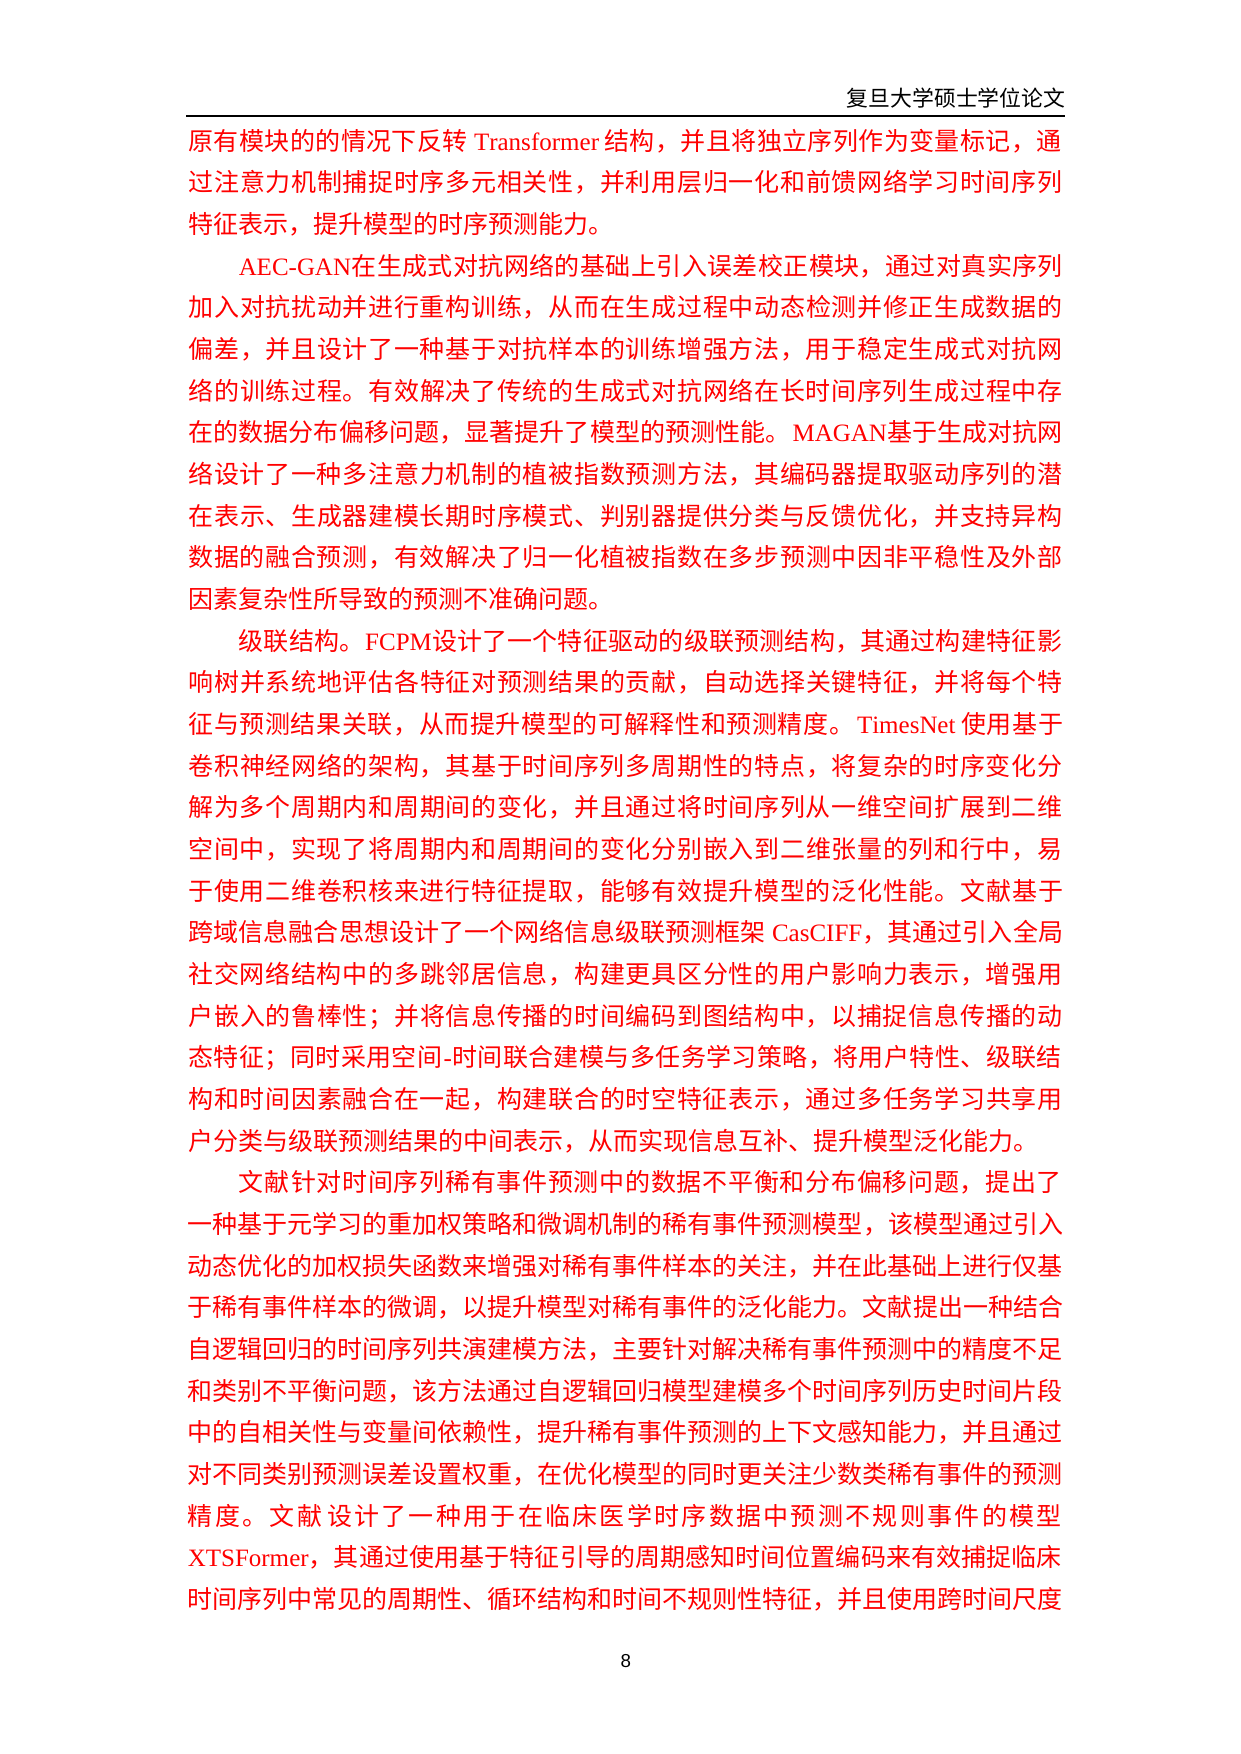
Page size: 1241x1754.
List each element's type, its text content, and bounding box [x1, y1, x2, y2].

text 级联结构。FCPM设计了一个特征驱动的级联预测结构，其通过构建特征影响树并系统地评估各特征对预测结果的贡献，自动选择关键特征，并将每个特征与预测结果关联，从而提升模型的可解释性和预测精度。TimesNet使用基于卷积神经网络的架构，其基于时间序列多周期性的特点，将复杂的时序变化分解为多个周期内和周期间的变化，并且通过将时间序列从一维空间扩展到二维空间中，实现了将周期内和周期间的变化分别嵌入到二维张量的列和行中，易于使用二维卷积核来进行特征提取，能够有效提升模型的泛化性能。文献基于跨域信息融合思想设计了一个网络信息级联预测框架CasCIFF，其通过引入全局社交网络结构中的多跳邻居信息，构建更具区分性的用户影响力表示，增强用户嵌入的鲁棒性；并将信息传播的时间编码到图结构中，以捕捉信息传播的动态特征；同时采用空间-时间联合建模与多任务学习策略，将用户特性、级联结构和时间因素融合在一起，构建联合的时空特征表示，通过多任务学习共享用户分类与级联预测结果的中间表示，从而实现信息互补、提升模型泛化能力。 [188, 617, 1063, 1158]
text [188, 117, 1063, 242]
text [188, 1158, 1063, 1617]
text AEC-GAN在生成式对抗网络的基础上引入误差校正模块，通过对真实序列加入对抗扰动并进行重构训练，从而在生成过程中动态检测并修正生成数据的偏差，并且设计了一种基于对抗样本的训练增强方法，用于稳定生成式对抗网络的训练过程。有效解决了传统的生成式对抗网络在长时间序列生成过程中存在的数据分布偏移问题，显著提升了模型的预测性能。MAGAN基于生成对抗网络设计了一种多注意力机制的植被指数预测方法，其编码器提取驱动序列的潜在表示、生成器建模长期时序模式、判别器提供分类与反馈优化，并支持异构数据的融合预测，有效解决了归一化植被指数在多步预测中因非平稳性及外部因素复杂性所导致的预测不准确问题。 [188, 242, 1063, 617]
